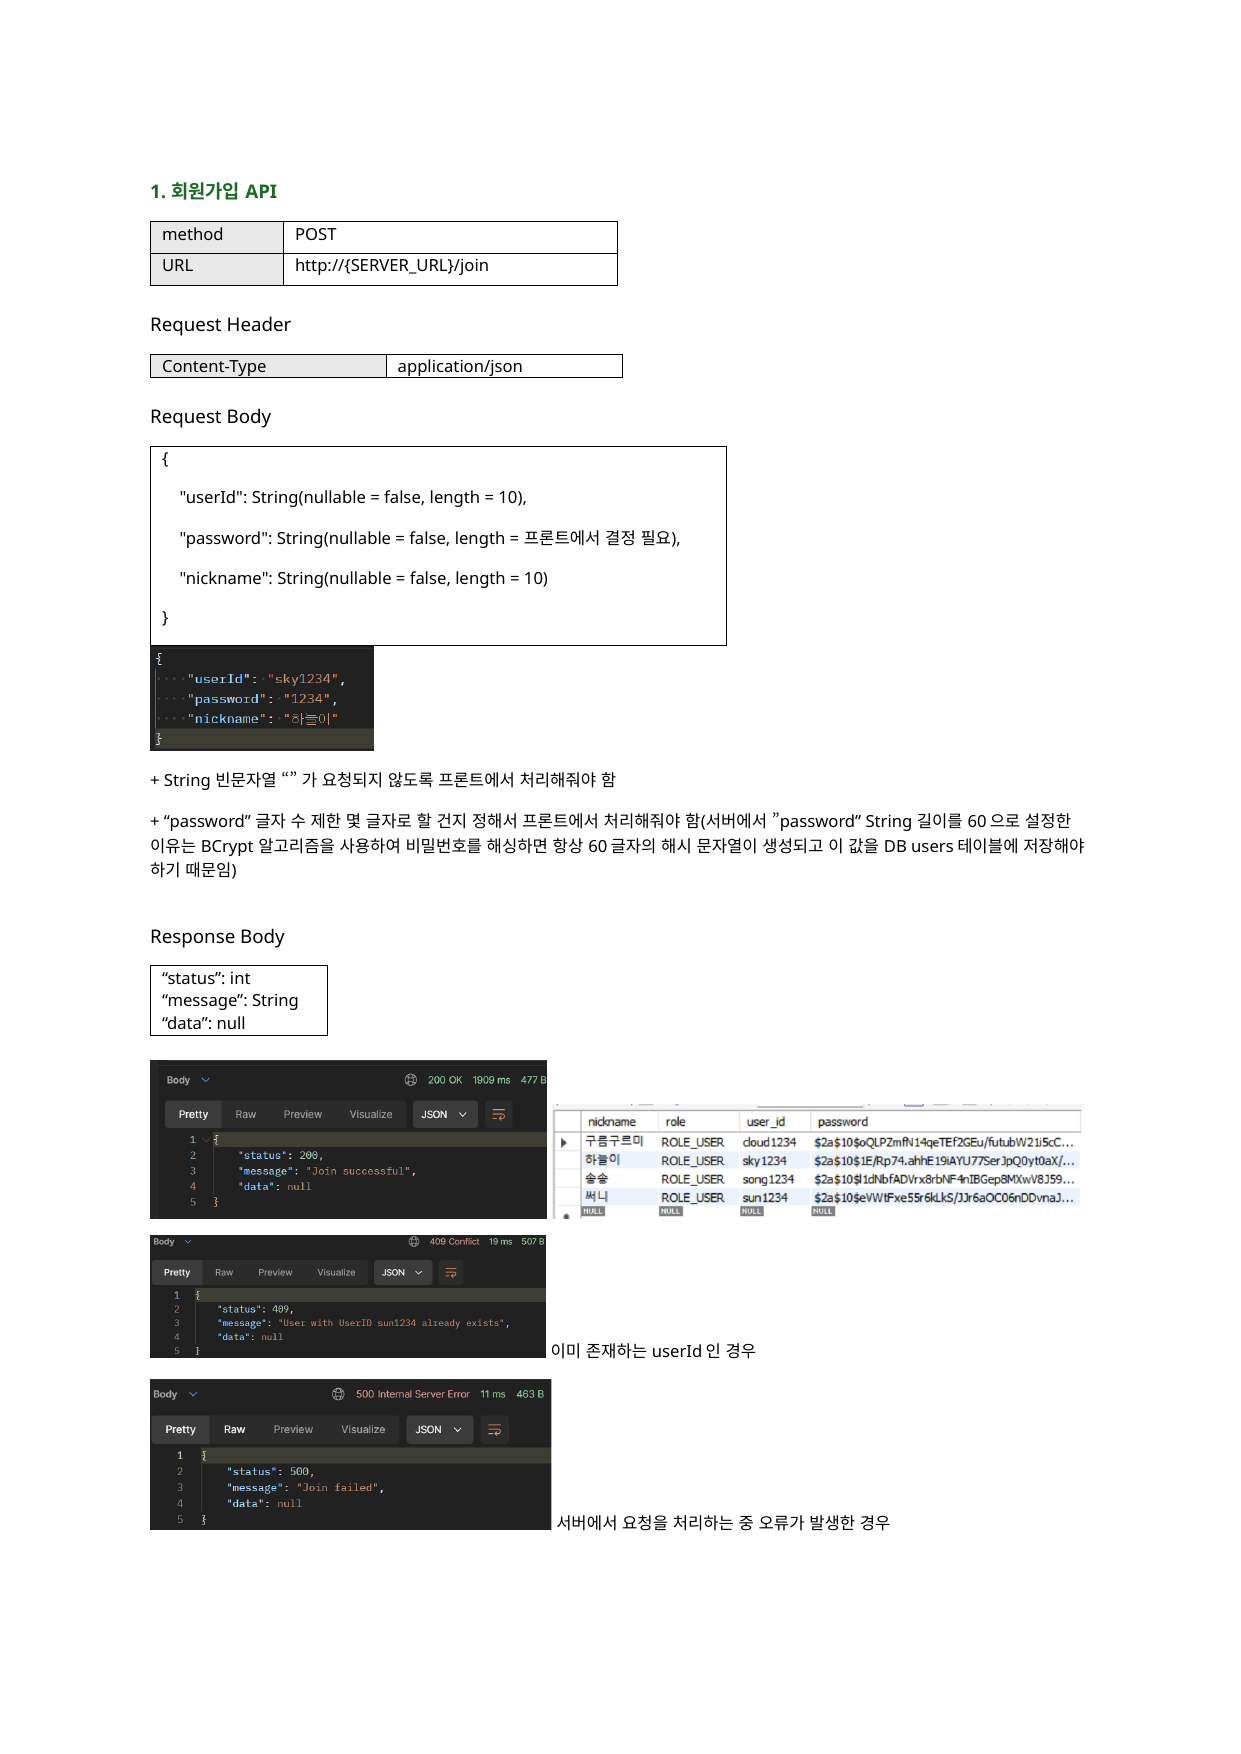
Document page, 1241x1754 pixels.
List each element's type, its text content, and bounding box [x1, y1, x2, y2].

text Request Header [150, 311, 1090, 337]
table_header “status”: int “message”: String “data”: null [151, 966, 327, 1034]
table_header POST [284, 222, 617, 253]
picture [150, 1060, 547, 1219]
picture [150, 1235, 546, 1358]
picture [551, 1104, 1084, 1219]
table_header { "userId": String(nullable = false, length = 10), "password": String(nullable = false, length = 프론트에서 결정 필요), "nickname": String(nullable = false, length = 10) } [151, 447, 726, 645]
picture [150, 646, 374, 751]
text 1. 회원가입 API [150, 177, 1090, 204]
table_cell http://{SERVER_URL}/join [284, 254, 617, 285]
text + “password” 글자 수 제한 몇 글자로 할 건지 정해서 프론트에서 처리해줘야 함(서버에서 ”password” String 길이를 60으로 설정한 이유는 BCrypt 알고리즘을 사용하여 비밀번호를 해싱하면 항상 60글자의 해시 문자열이 생성되고 이 값을 DB users테이블에 저장해야 하기 때문임) [150, 808, 1090, 881]
table_header Content-Type [151, 355, 386, 377]
table_cell URL [151, 254, 283, 285]
table_header method [151, 222, 283, 253]
table_header application/json [387, 355, 622, 377]
text + String 빈문자열 “” 가 요청되지 않도록 프론트에서 처리해줘야 함 [150, 767, 1090, 792]
text Request Body [150, 403, 1090, 429]
text Response Body [150, 923, 1090, 949]
picture [150, 1379, 552, 1530]
